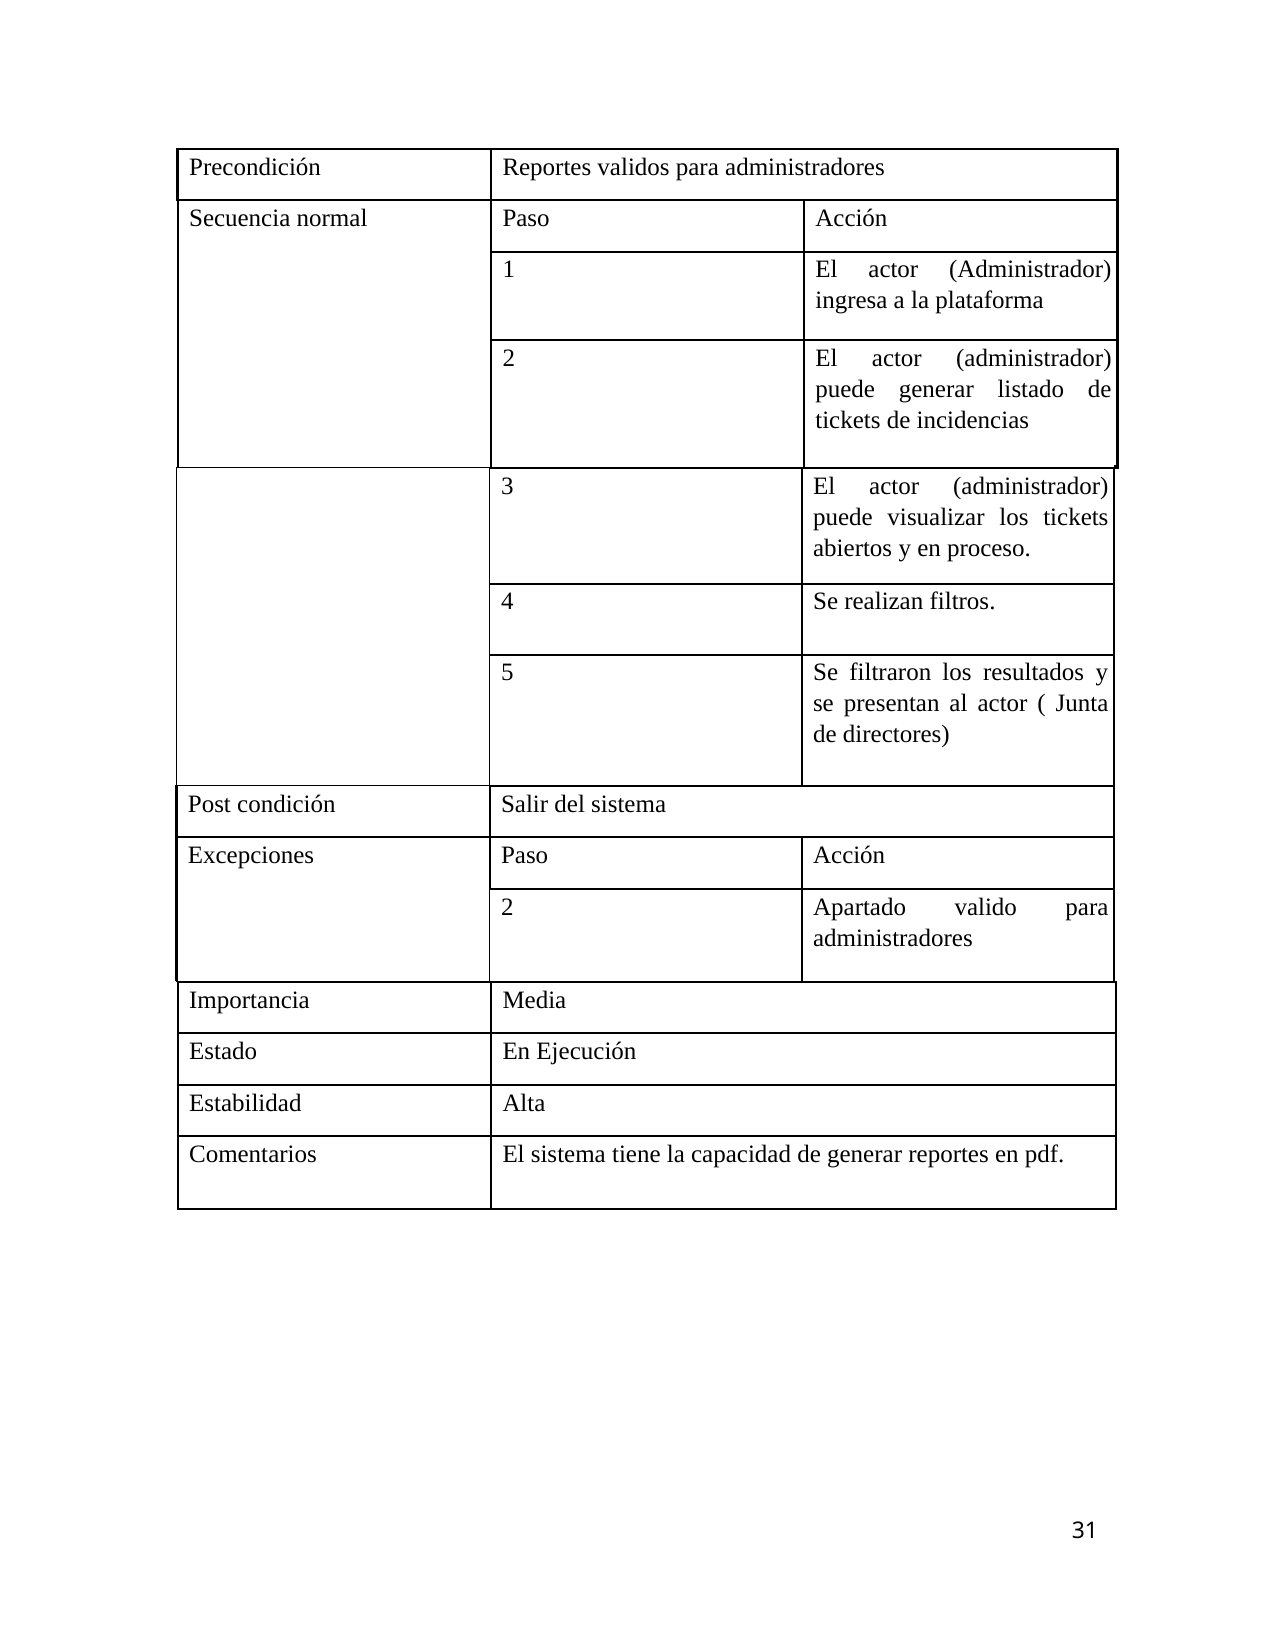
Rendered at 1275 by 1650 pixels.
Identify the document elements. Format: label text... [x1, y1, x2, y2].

table_cell El actor (administrador) puede visualizar los tickets abiertos y en proceso. [803, 469, 1113, 582]
table_cell 4 [490, 585, 801, 653]
table_cell Se realizan filtros. [803, 585, 1113, 653]
table_cell Se filtraron los resultados y se presentan al actor ( Junta de directores) [803, 656, 1113, 785]
table_cell 1 [492, 253, 803, 339]
table_cell Comentarios [179, 1137, 490, 1208]
table_cell 2 [492, 341, 803, 467]
table_cell Importancia [179, 983, 490, 1032]
table_cell Precondición [179, 150, 490, 199]
table_cell Excepciones [178, 838, 489, 981]
table_cell Media [492, 983, 1115, 1032]
table_cell [177, 468, 489, 785]
table_cell 2 [490, 890, 801, 981]
table_cell 5 [490, 656, 801, 785]
table_cell Secuencia normal [179, 201, 490, 467]
table_cell El actor (administrador) puede generar listado de tickets de incidencias [805, 341, 1116, 467]
table_cell Estabilidad [179, 1086, 490, 1135]
table_cell Apartado valido para administradores [803, 890, 1113, 981]
table_cell Paso [492, 201, 803, 251]
table_cell 3 [490, 469, 801, 582]
table_cell Paso [491, 838, 801, 888]
table_cell El sistema tiene la capacidad de generar reportes en pdf. [492, 1137, 1115, 1208]
table_cell Acción [805, 201, 1116, 251]
table_cell En Ejecución [492, 1034, 1115, 1084]
table_cell Estado [179, 1034, 490, 1084]
table_cell Acción [803, 838, 1113, 888]
table_cell Post condición [178, 786, 489, 836]
table_cell Salir del sistema [491, 787, 1113, 836]
table_cell Reportes validos para administradores [492, 150, 1116, 199]
table_cell Alta [492, 1086, 1115, 1135]
table_cell El actor (Administrador) ingresa a la plataforma [805, 253, 1116, 339]
